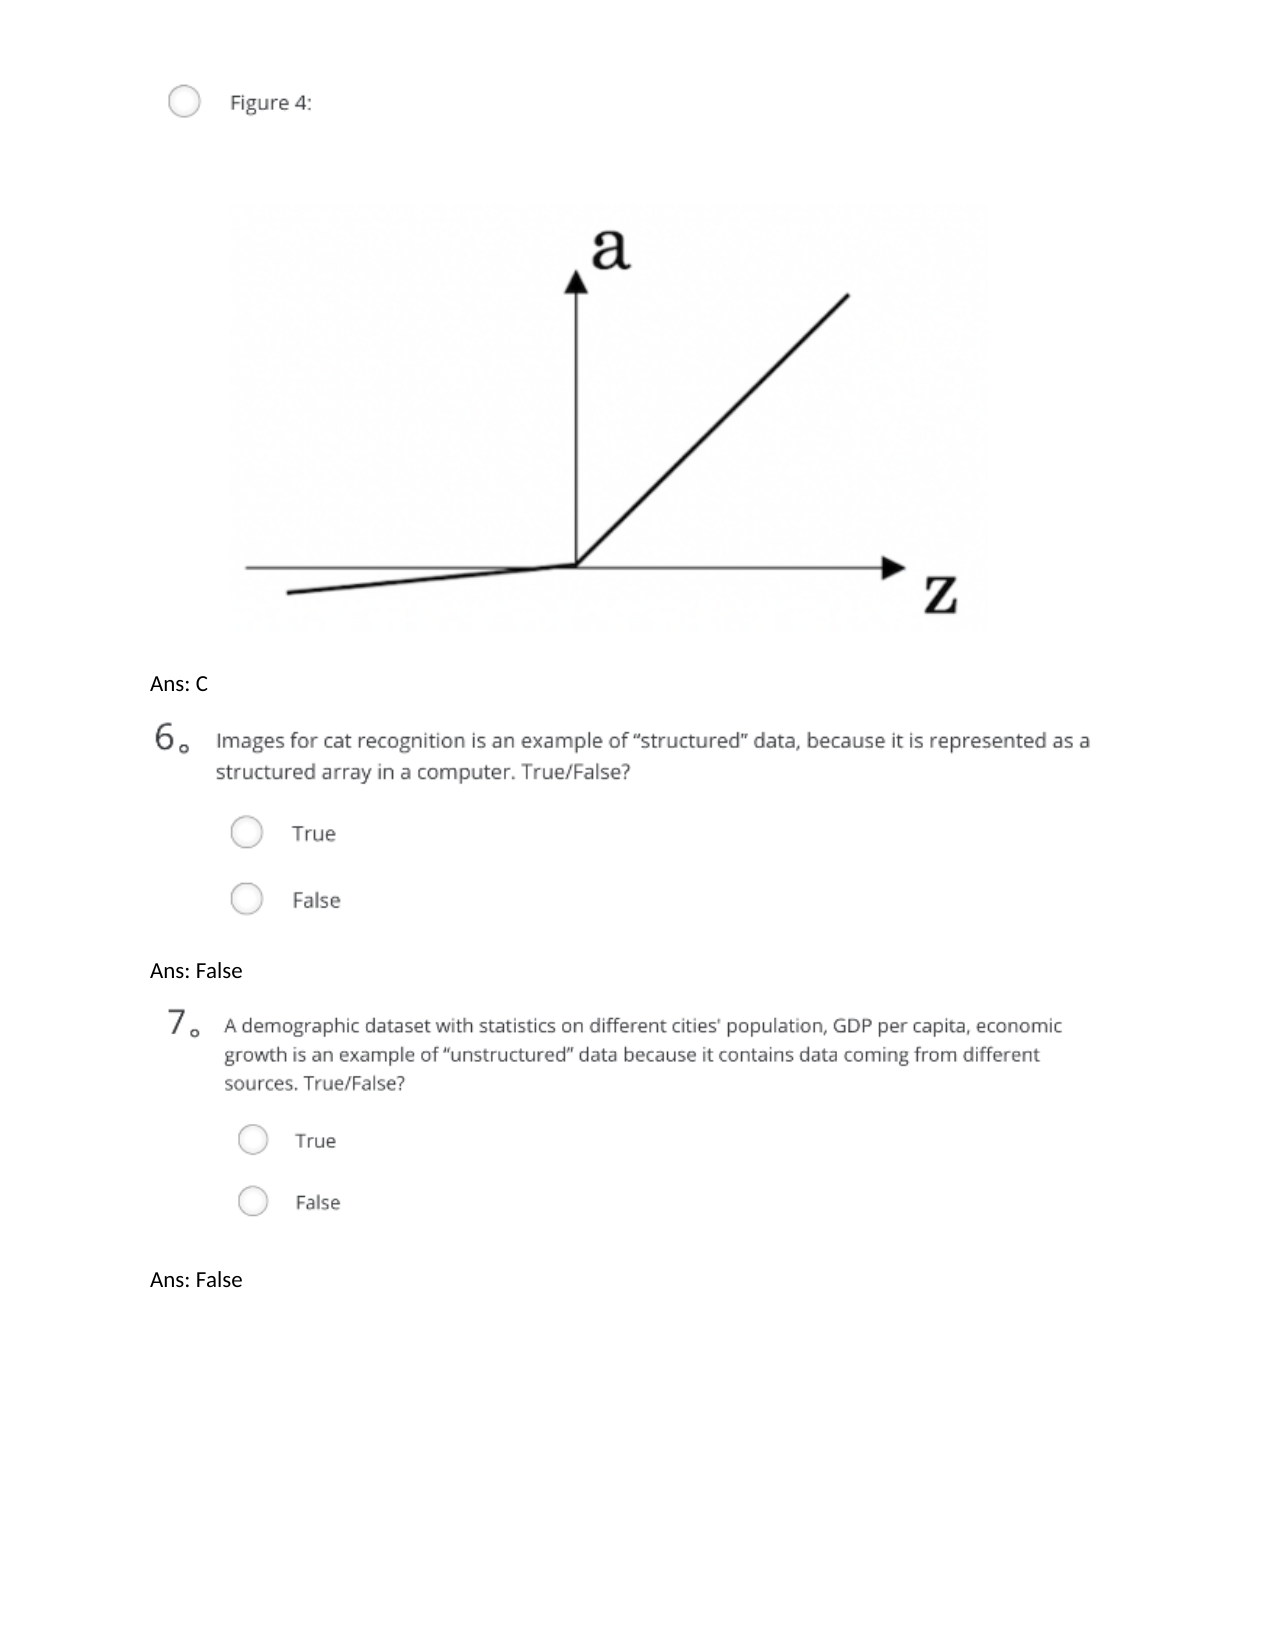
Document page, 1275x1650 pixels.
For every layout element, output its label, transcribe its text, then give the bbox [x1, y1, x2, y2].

picture [150, 75, 1036, 650]
picture [150, 715, 1125, 938]
text Ans: False [75, 956, 1200, 984]
picture [150, 1003, 1125, 1247]
text Ans: False [75, 1266, 1200, 1294]
text Ans: C [75, 669, 1200, 697]
